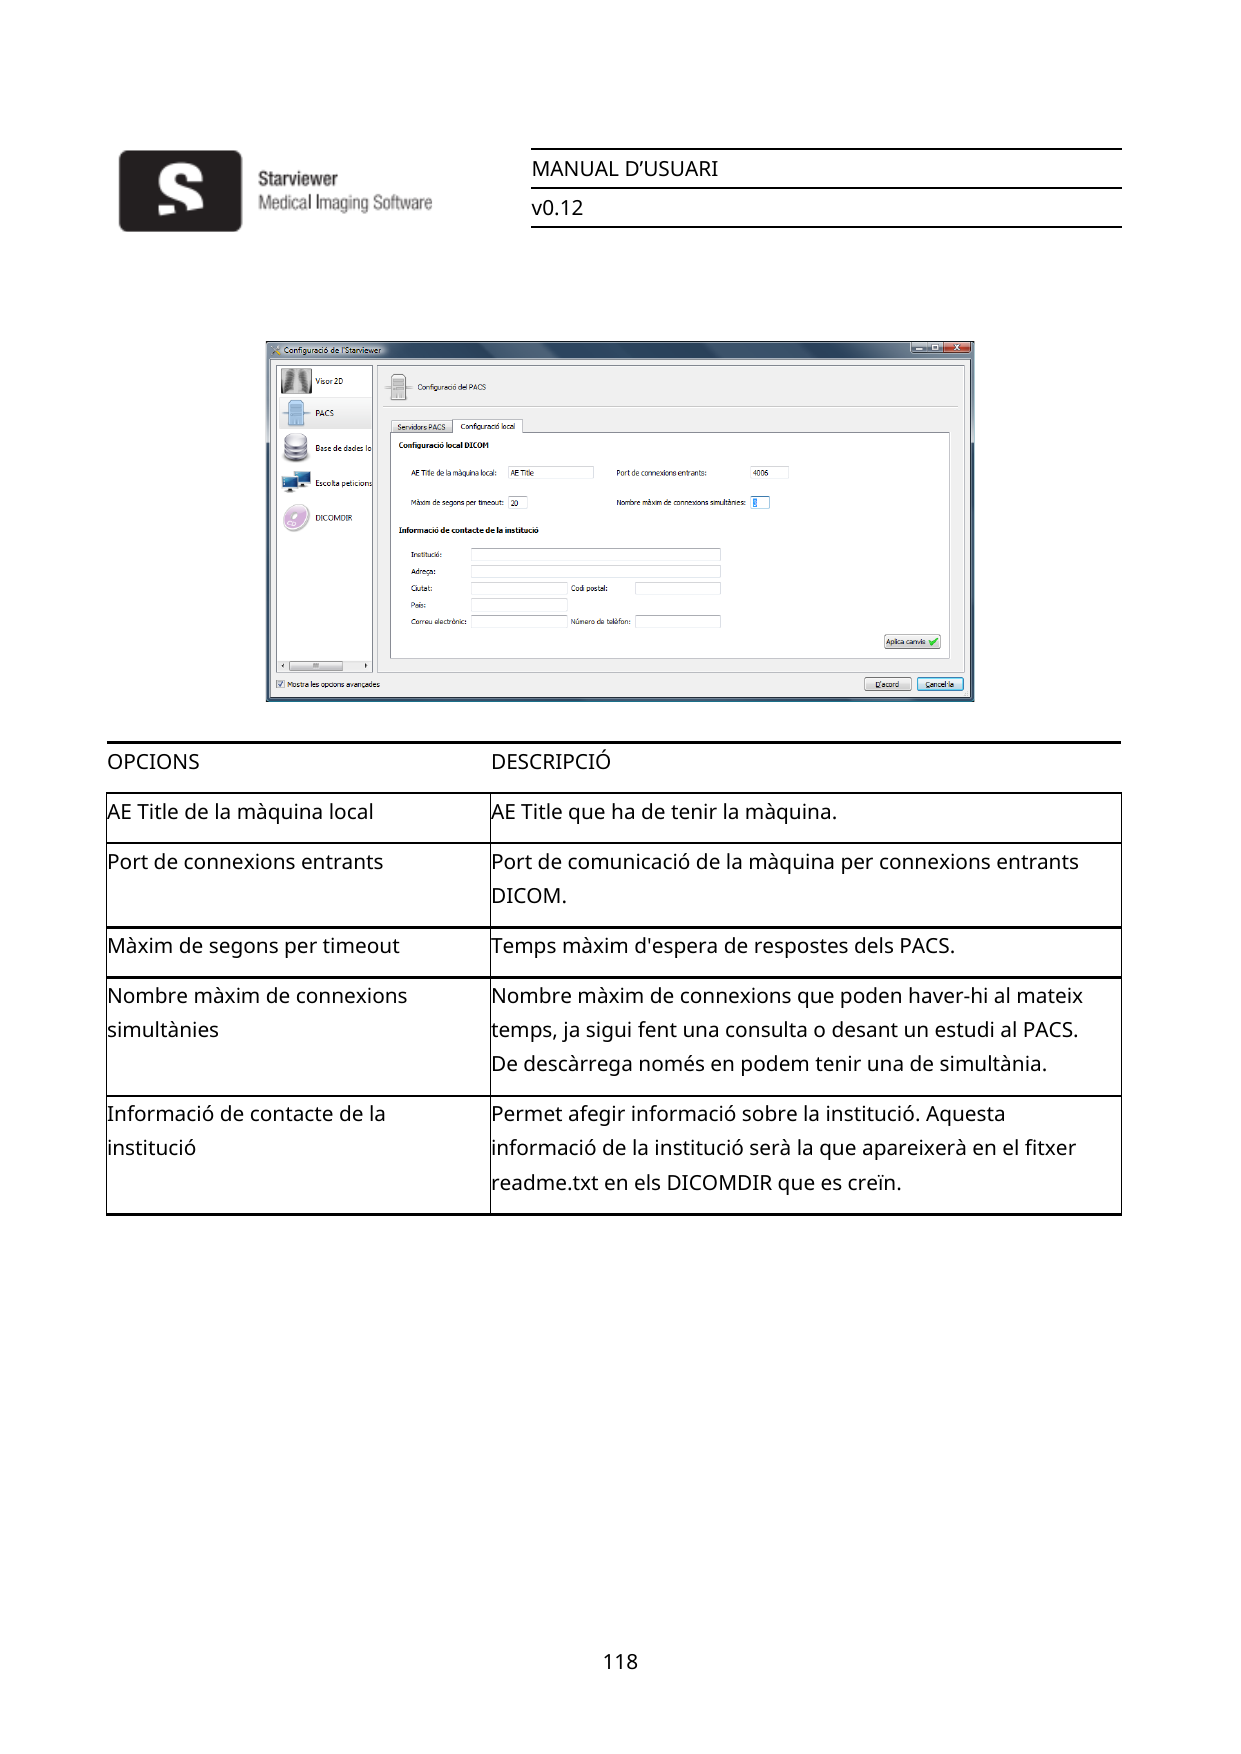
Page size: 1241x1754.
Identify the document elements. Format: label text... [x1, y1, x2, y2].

table_cell Port de comunicació de la màquina per connexions entrants DICOM. [491, 844, 1121, 926]
table_cell Màxim de segons per timeout [107, 929, 490, 976]
table_cell AE Title que ha de tenir la màquina. [491, 794, 1121, 842]
table_header descripció [491, 744, 1121, 792]
table_cell Port de connexions entrants [107, 844, 490, 926]
table_cell Informació de contacte de la institució [107, 1097, 490, 1213]
table_cell Permet afegir informació sobre la institució. Aquesta informació de la institució serà la que apareixerà en el fitxer readme.txt en els DICOMDIR que es creïn. [491, 1097, 1121, 1213]
picture [265, 341, 975, 702]
table_cell AE Title de la màquina local [107, 794, 490, 842]
table_cell Temps màxim d'espera de respostes dels PACS. [491, 929, 1121, 976]
table_cell Nombre màxim de connexions simultànies [107, 979, 490, 1094]
table_cell Nombre màxim de connexions que poden haver-hi al mateix temps, ja sigui fent una consulta o desant un estudi al PACS. De descàrrega només en podem tenir una de simultània. [491, 979, 1121, 1094]
table_header opcions [107, 744, 491, 792]
